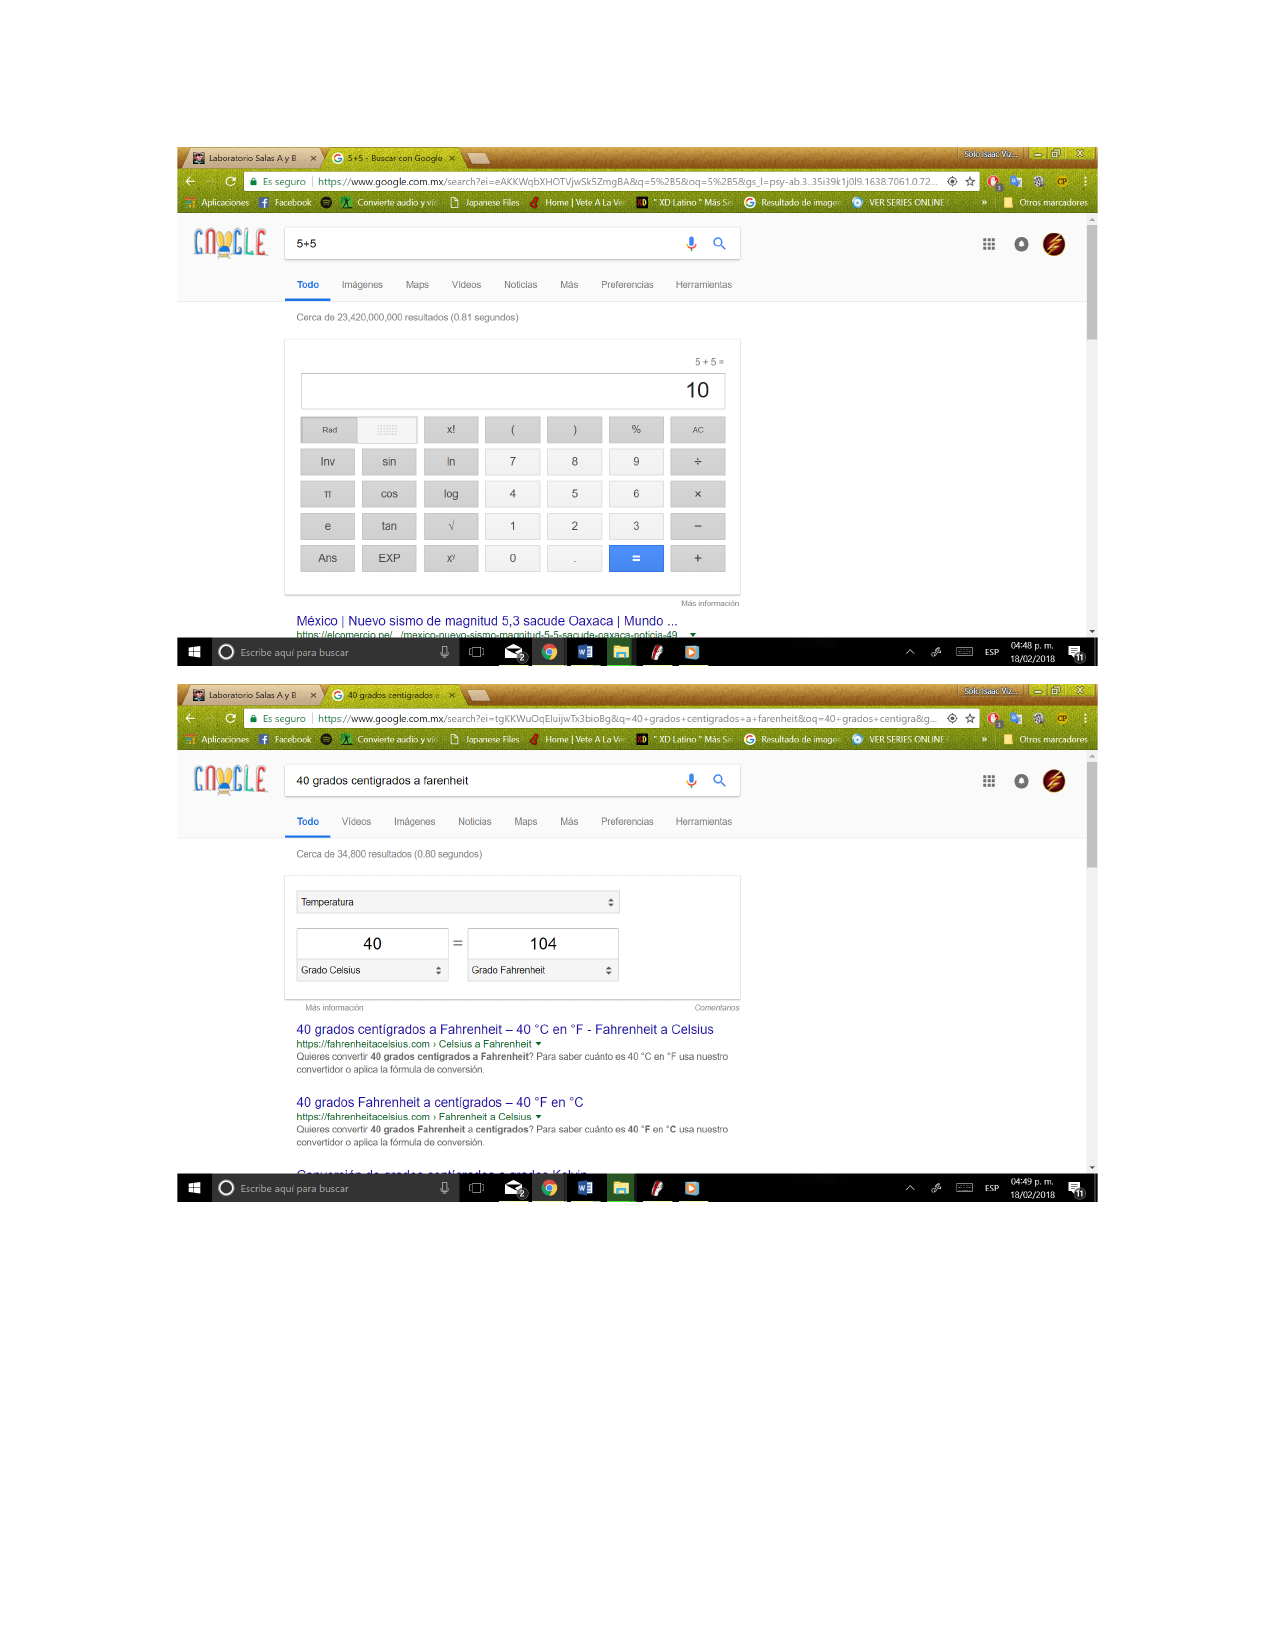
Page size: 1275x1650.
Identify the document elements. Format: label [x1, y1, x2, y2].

picture [177, 147, 1098, 666]
picture [177, 684, 1098, 1202]
